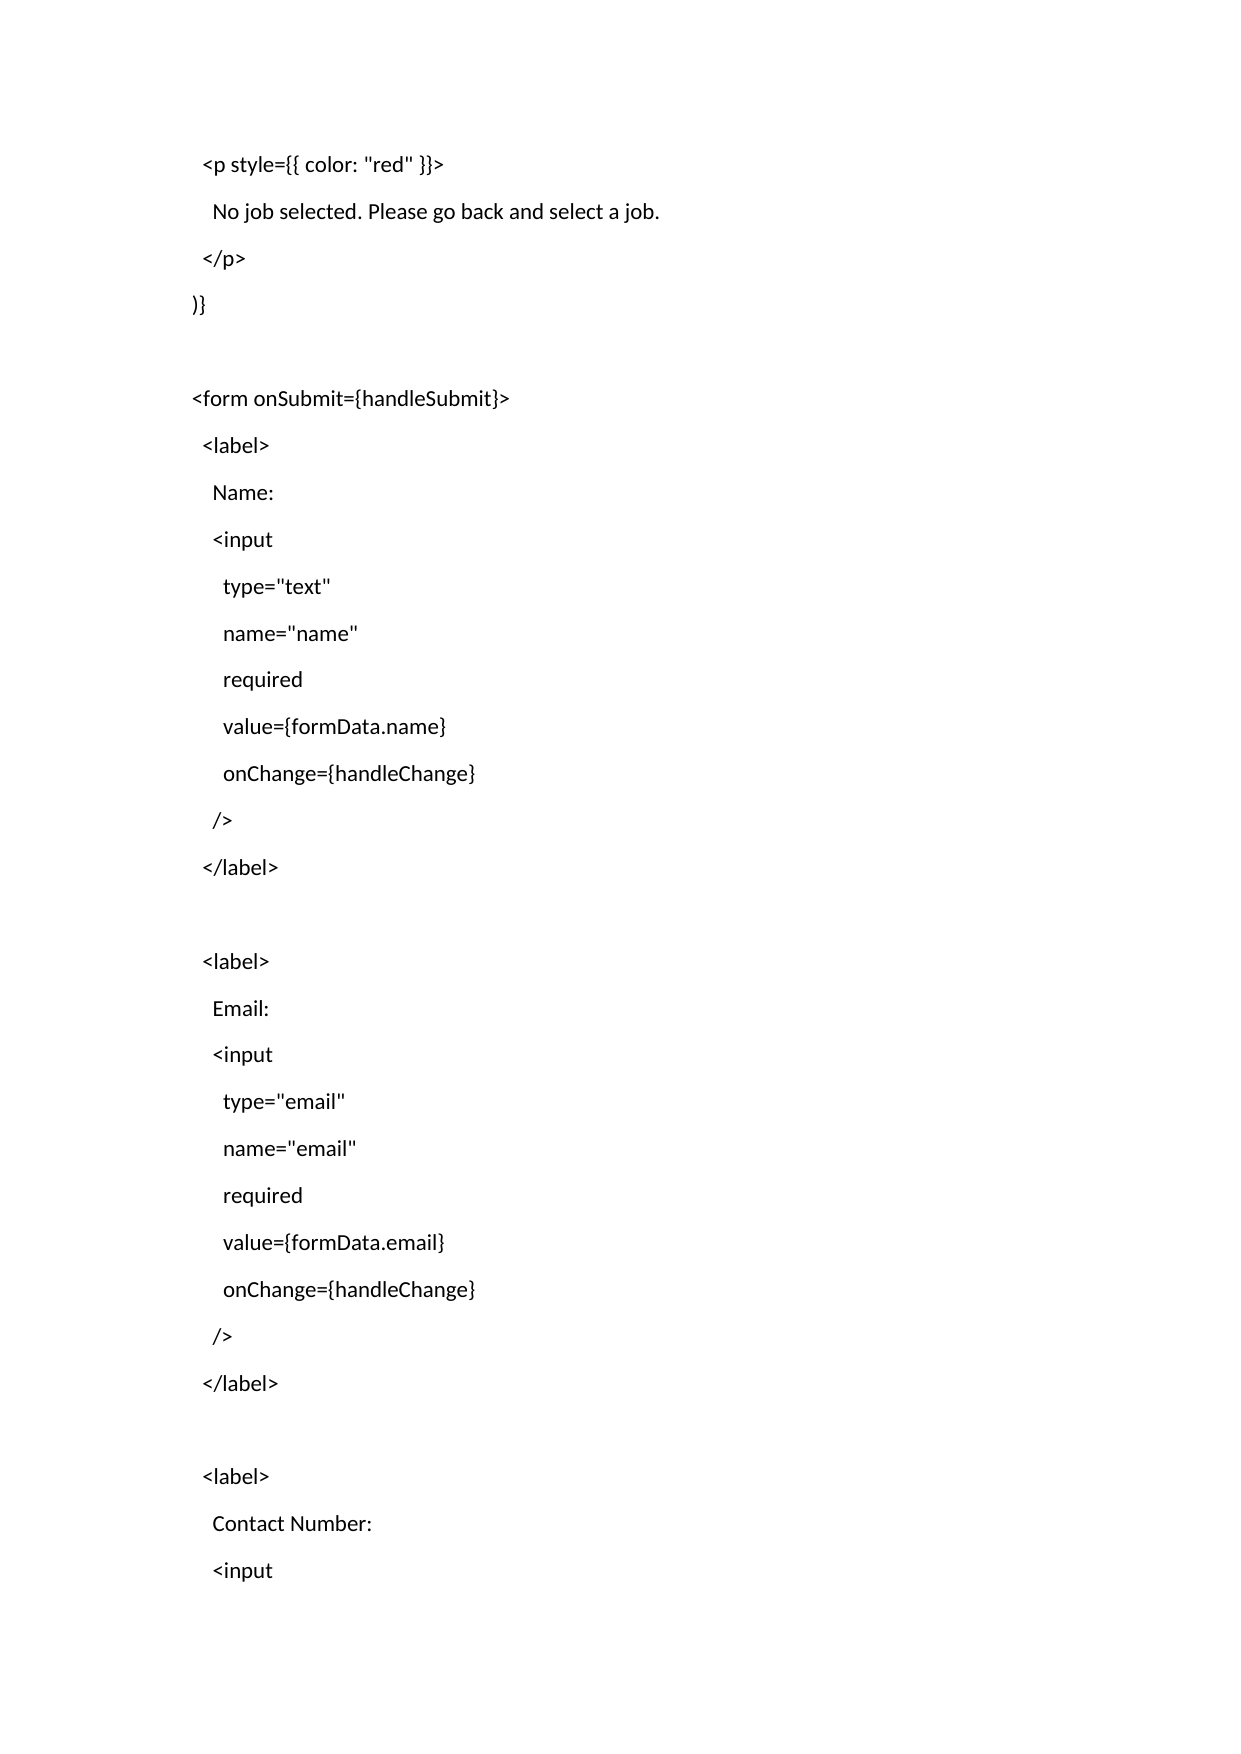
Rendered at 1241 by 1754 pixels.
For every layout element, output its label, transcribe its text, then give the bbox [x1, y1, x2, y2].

text type="email" [150, 1087, 1090, 1116]
text </label> [150, 853, 1090, 881]
text required [150, 666, 1090, 694]
text onChange={handleChange} [150, 1275, 1090, 1303]
text <label> [150, 947, 1090, 975]
text name="name" [150, 619, 1090, 647]
text <input [150, 525, 1090, 553]
text </label> [150, 1369, 1090, 1397]
text Email: [150, 994, 1090, 1022]
text </p> [150, 244, 1090, 272]
text <form onSubmit={handleSubmit}> [150, 384, 1090, 412]
text <label> [150, 431, 1090, 459]
text <label> [150, 1462, 1090, 1491]
text Name: [150, 478, 1090, 506]
text <input [150, 1556, 1090, 1584]
text )} [150, 291, 1090, 319]
text type="text" [150, 572, 1090, 600]
text value={formData.email} [150, 1228, 1090, 1256]
text required [150, 1181, 1090, 1209]
text No job selected. Please go back and select a job. [150, 197, 1090, 225]
text value={formData.name} [150, 712, 1090, 741]
text <p style={{ color: "red" }}> [150, 150, 1090, 178]
text name="email" [150, 1134, 1090, 1162]
text /> [150, 1322, 1090, 1350]
text onChange={handleChange} [150, 759, 1090, 787]
text <input [150, 1041, 1090, 1069]
text /> [150, 806, 1090, 834]
text Contact Number: [150, 1509, 1090, 1537]
